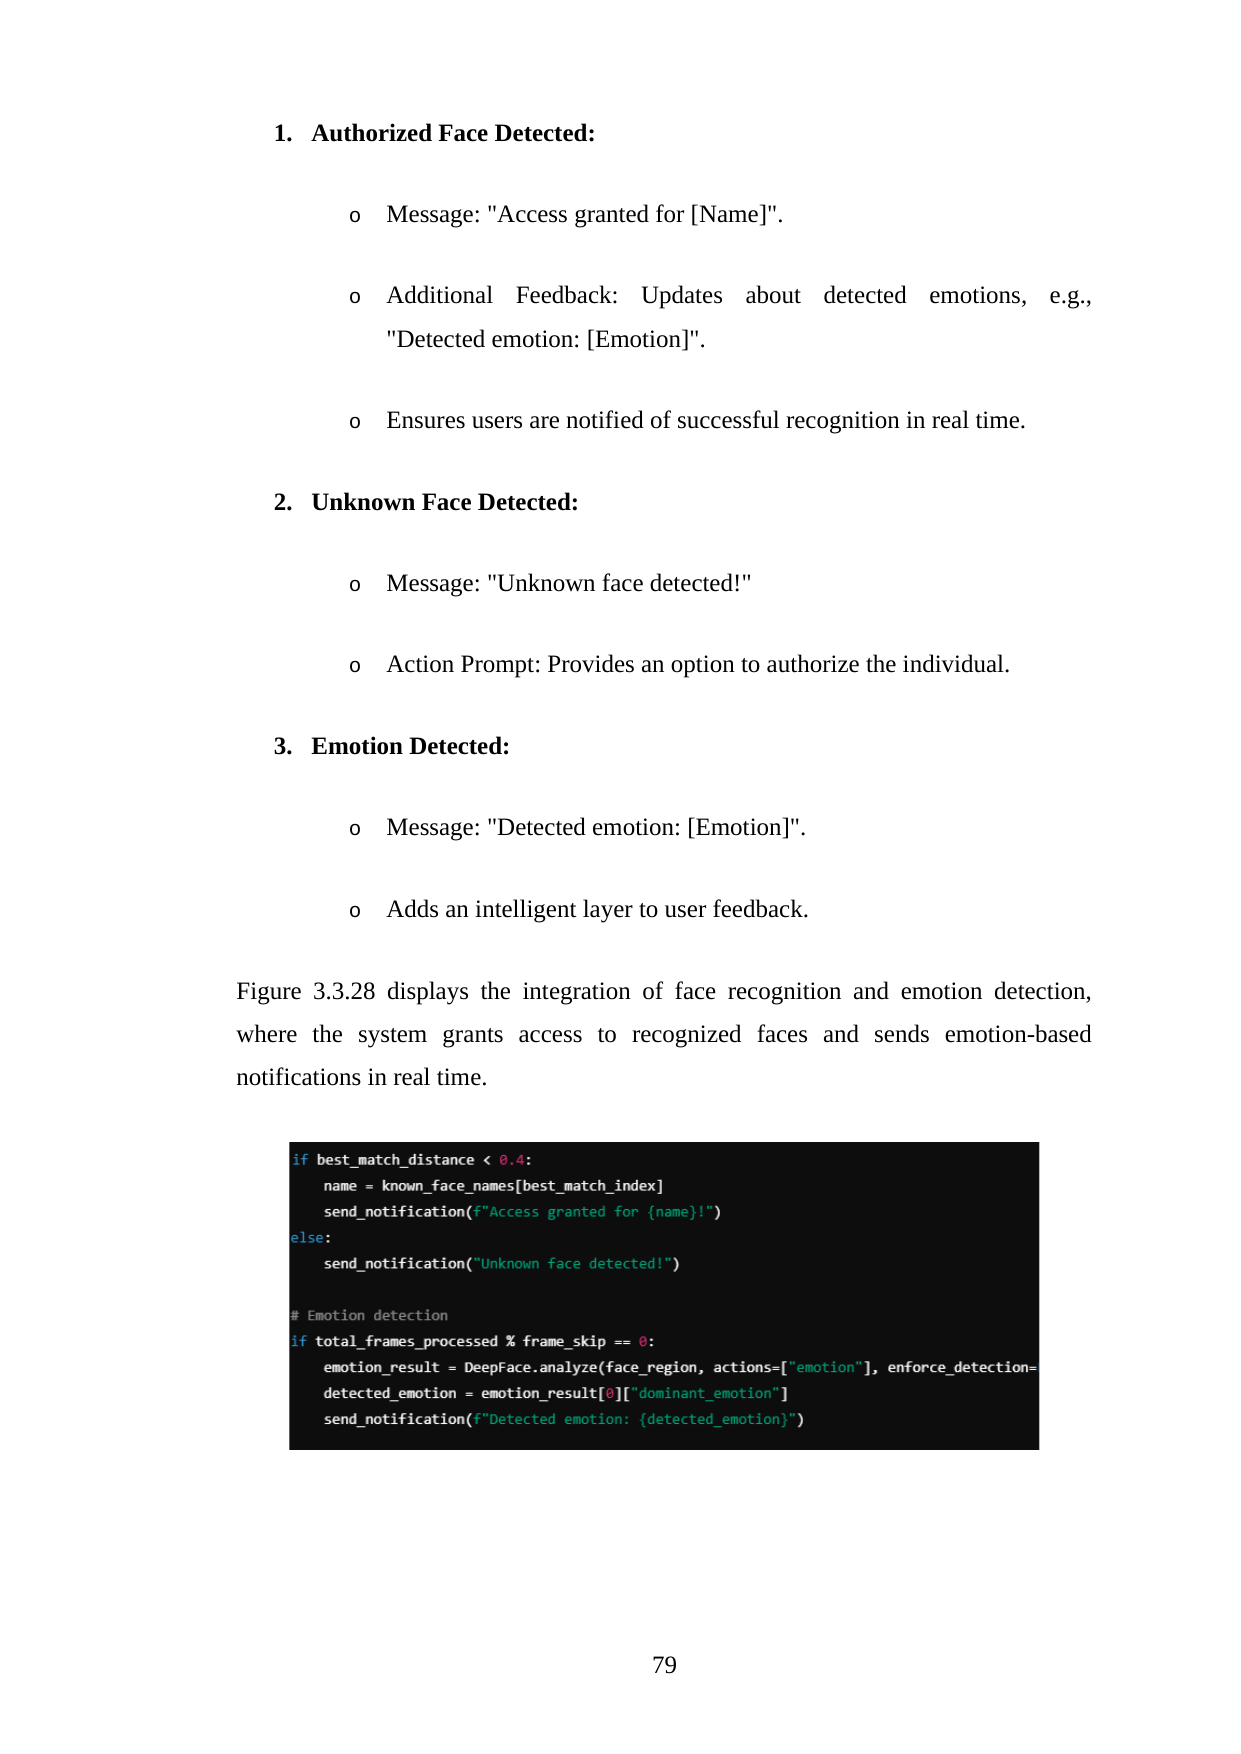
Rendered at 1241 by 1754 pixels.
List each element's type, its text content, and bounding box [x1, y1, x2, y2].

list Authorized Face Detected: [274, 118, 1092, 147]
list Additional Feedback: Updates about detected emotions, e.g., "Detected emotion: [Emotion]". [349, 281, 1092, 353]
list Adds an intelligent layer to user feedback. [349, 894, 1092, 923]
text Figure 3.3.28 displays the integration of face recognition and emotion detection, where the system grants access to recognized faces and sends emotion-based notifications in real time. [236, 976, 1092, 1091]
list Action Prompt: Provides an option to authorize the individual. [349, 649, 1092, 679]
list Emotion Detected: [274, 731, 1092, 760]
list Unknown Face Detected: [274, 487, 1092, 516]
list Message: "Detected emotion: [Emotion]". [349, 812, 1092, 842]
picture [289, 1142, 1040, 1450]
list Message: "Access granted for [Name]". [349, 199, 1092, 228]
list Ensures users are notified of successful recognition in real time. [349, 405, 1092, 435]
list Message: "Unknown face detected!" [349, 568, 1092, 597]
